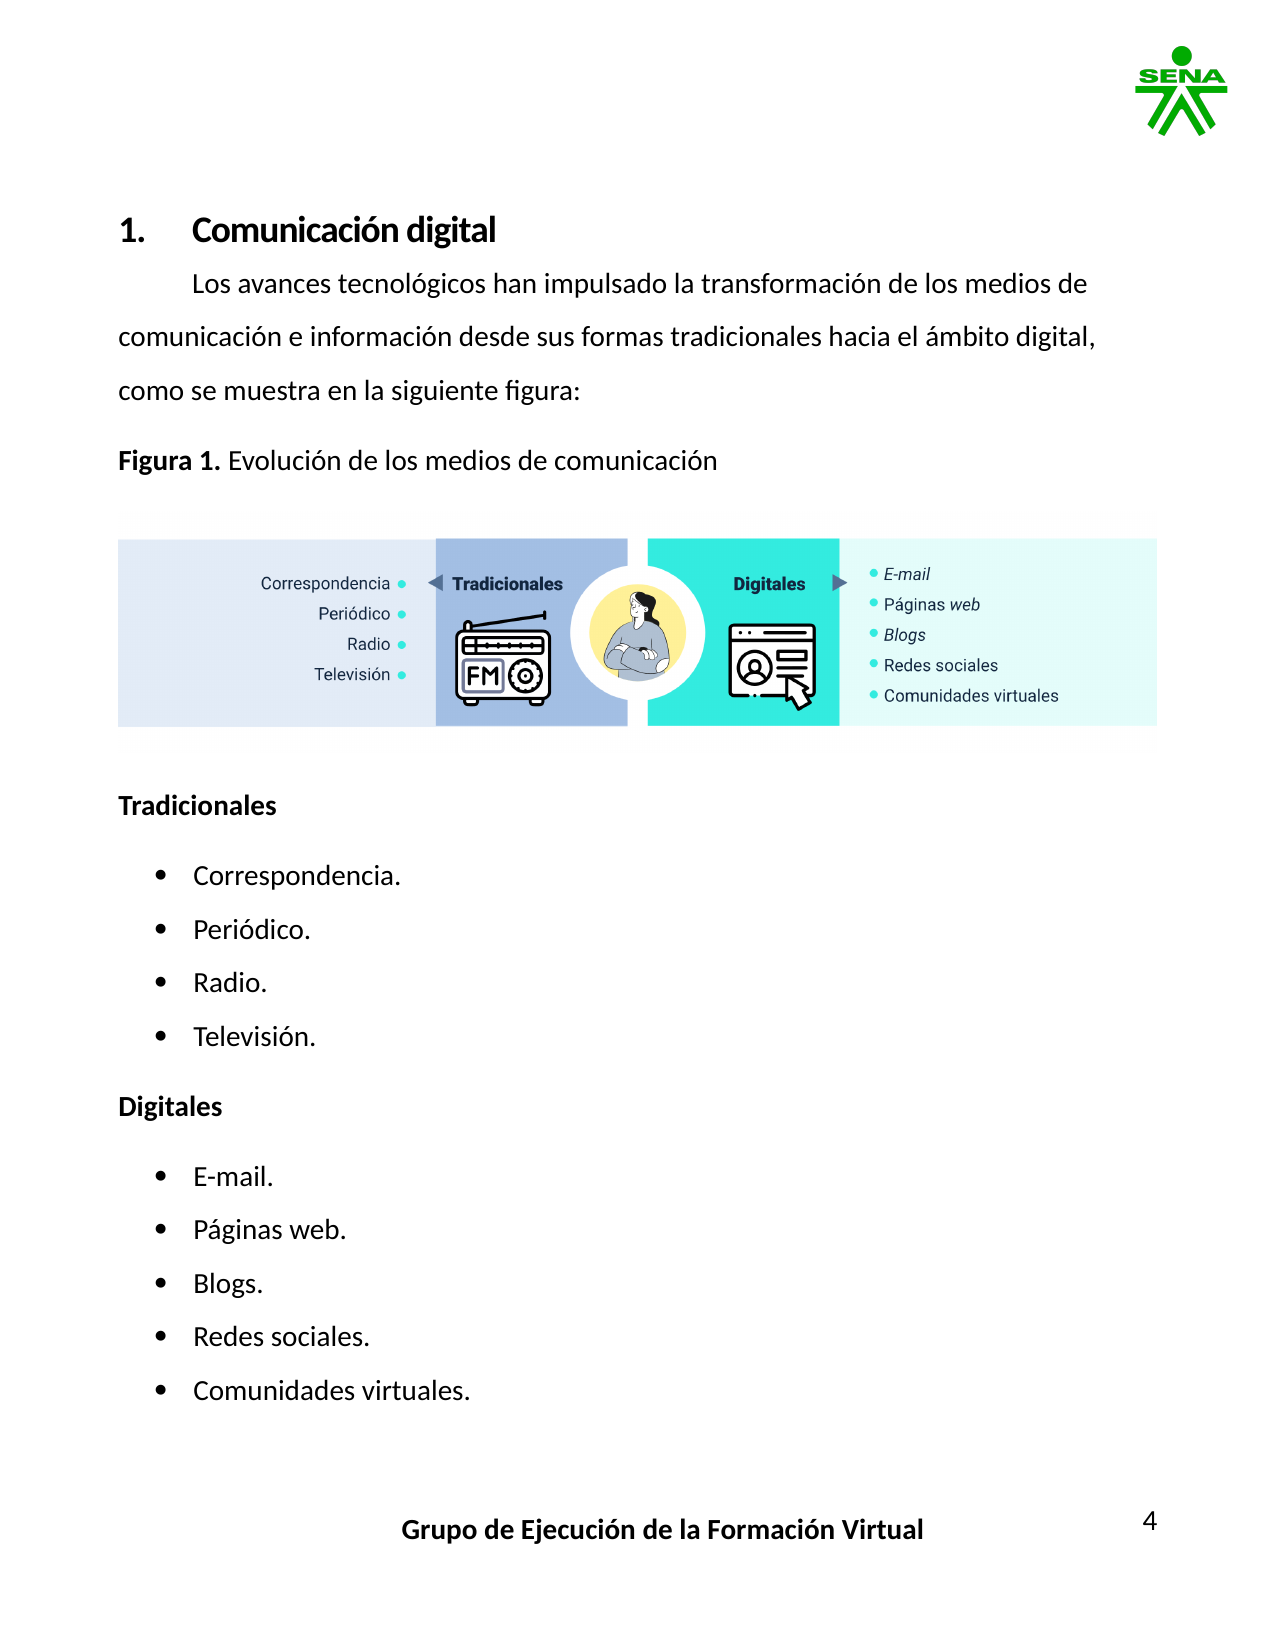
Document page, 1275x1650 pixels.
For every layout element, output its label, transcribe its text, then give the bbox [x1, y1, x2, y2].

picture [1135, 46, 1228, 136]
text Los avances tecnológicos han impulsado la transformación de los medios de comunicación e información desde sus formas tradicionales hacia el ámbito digital, como se muestra en la siguiente figura: [118, 265, 1157, 407]
list Periódico. [156, 911, 1157, 946]
list Redes sociales. [156, 1318, 1157, 1354]
picture [118, 511, 1157, 753]
text Tradicionales [118, 787, 1157, 823]
list Comunidades virtuales. [156, 1372, 1157, 1407]
list Páginas web. [156, 1211, 1157, 1247]
list Televisión. [156, 1018, 1157, 1053]
text Digitales [118, 1088, 1157, 1123]
list Correspondencia. [156, 857, 1157, 893]
list Blogs. [156, 1265, 1157, 1300]
subtitle Comunicación digital [118, 206, 1157, 252]
text Figura 1. Evolución de los medios de comunicación [118, 442, 1157, 477]
list E-mail. [156, 1158, 1157, 1193]
list Radio. [156, 964, 1157, 1000]
